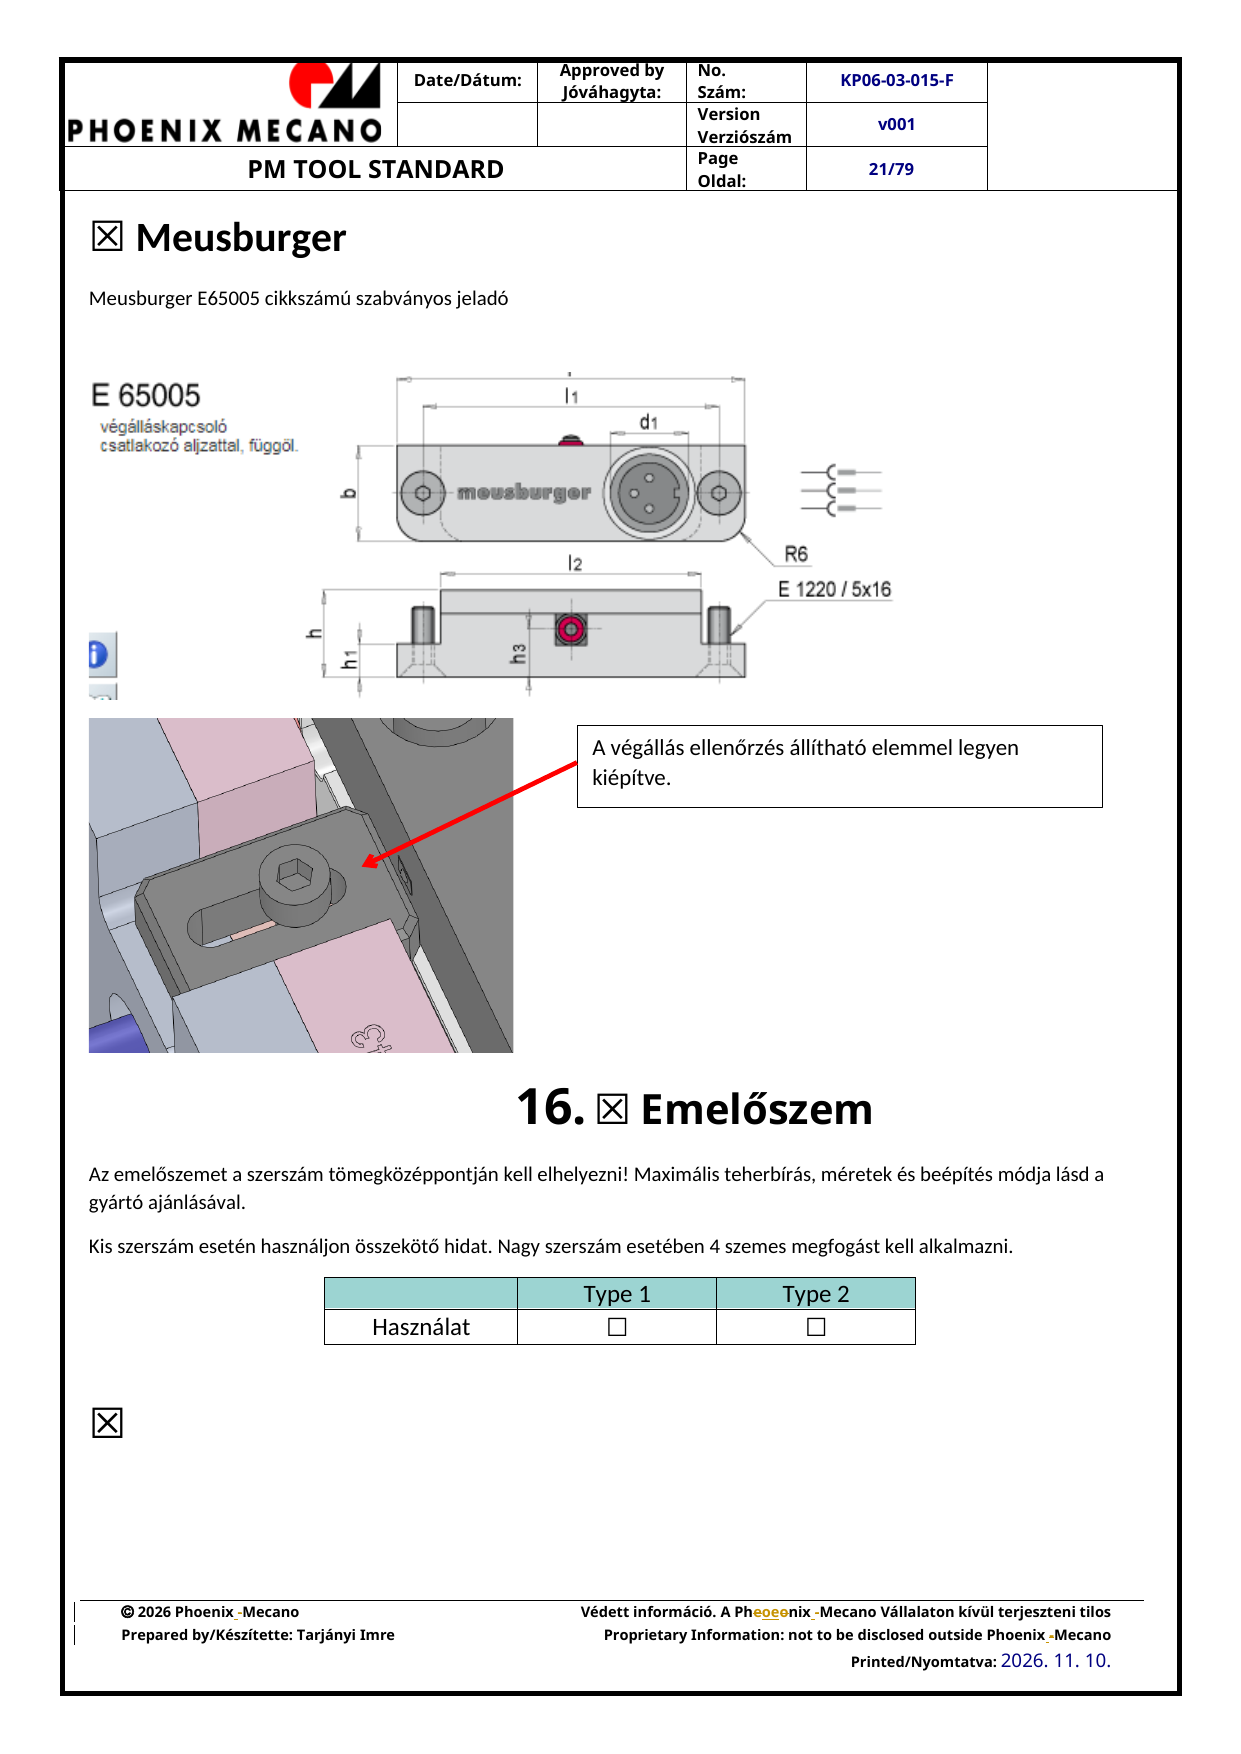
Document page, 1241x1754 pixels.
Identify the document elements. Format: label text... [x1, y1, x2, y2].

text Meusburger E65005 cikkszámú szabványos jeladó [89, 285, 1152, 310]
text Kis szerszám esetén használjon összekötő hidat. Nagy szerszám esetében 4 szemes megfogást kell alkalmazni. [89, 1233, 1152, 1258]
picture [88, 718, 514, 1053]
table_cell Használat [325, 1310, 517, 1344]
table_header [325, 1278, 517, 1308]
subtitle Emelőszem [239, 1071, 1152, 1139]
picture [68, 63, 382, 143]
text Az emelőszemet a szerszám tömegközéppontján kell elhelyezni! Maximális teherbírás, méretek és beépítés módja lásd a gyártó ajánlásával. [89, 1161, 1152, 1214]
table_header Type 1 [518, 1278, 716, 1308]
text Meusburger [89, 207, 1152, 263]
table_header Type 2 [717, 1278, 915, 1308]
picture [88, 372, 903, 700]
